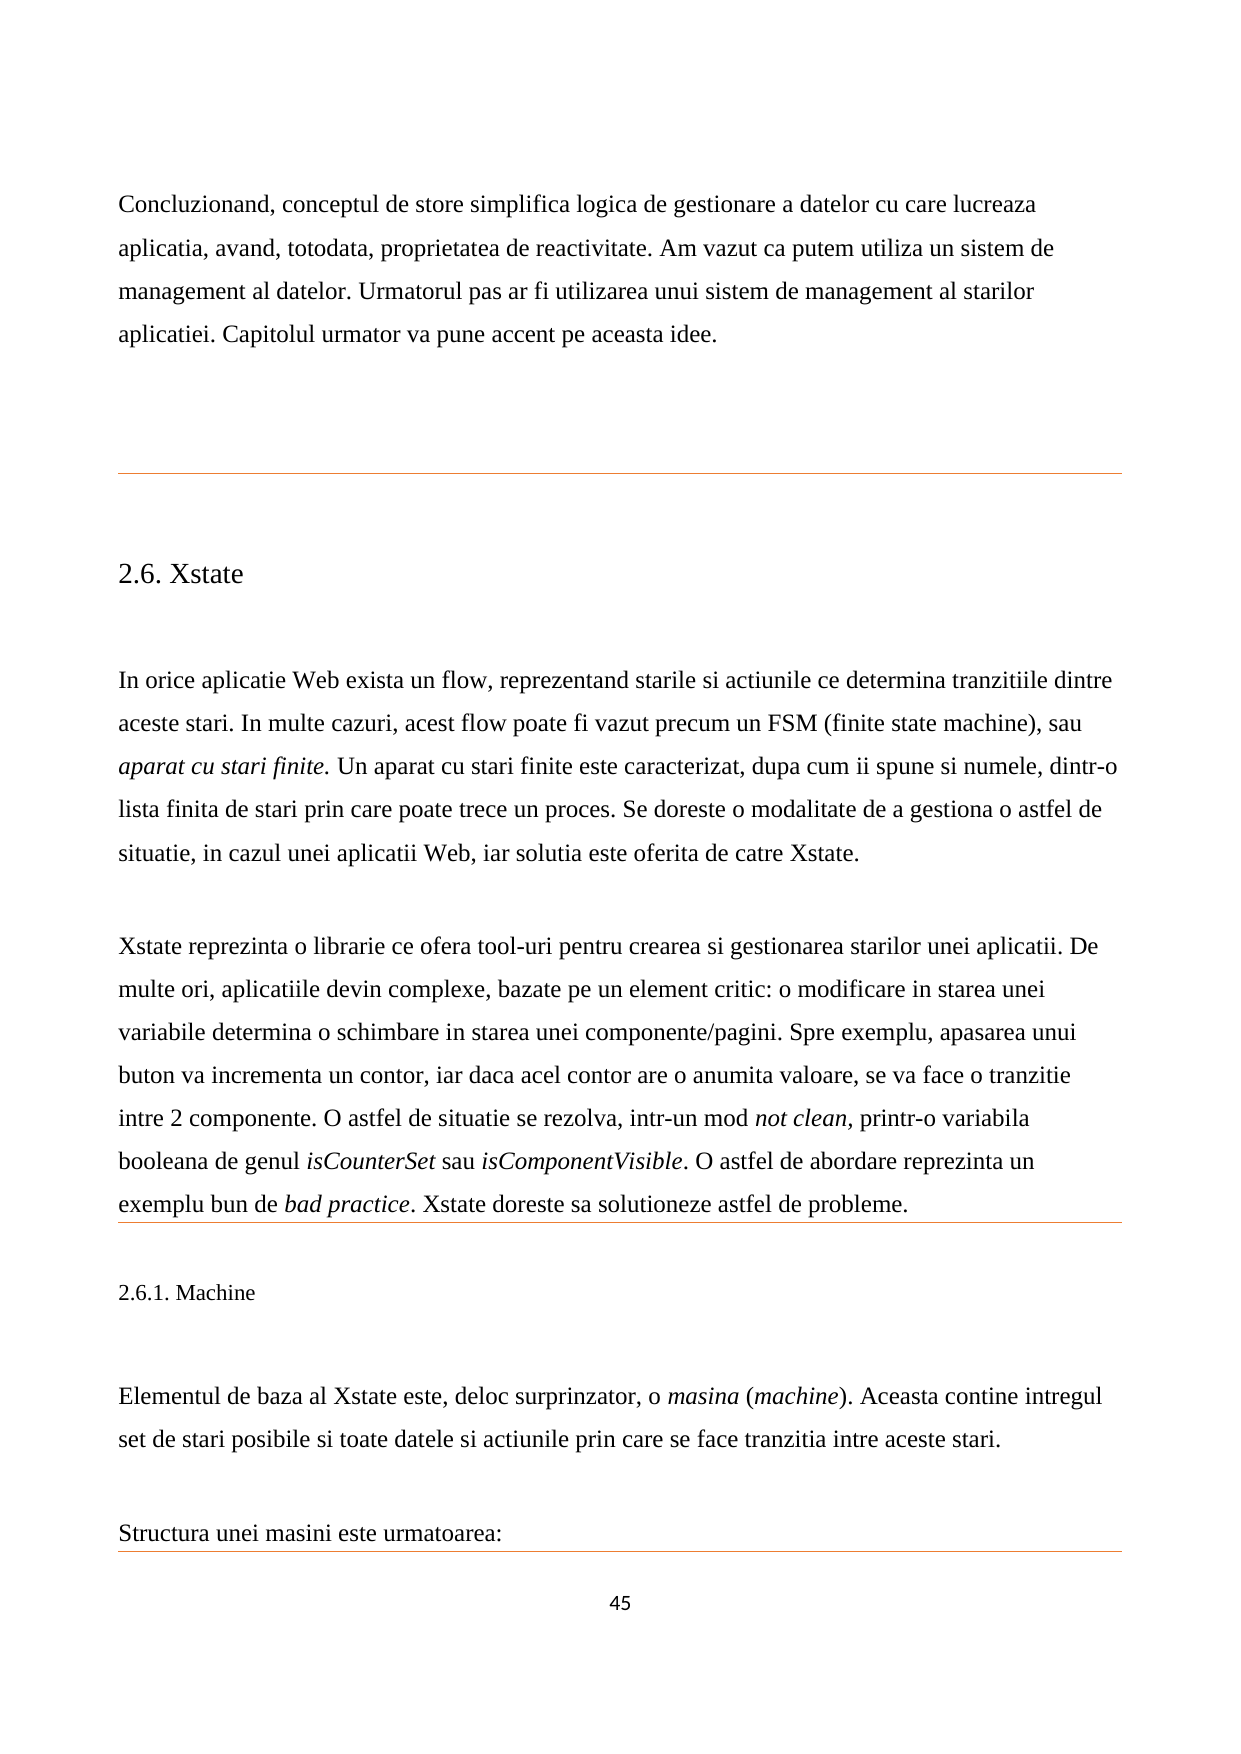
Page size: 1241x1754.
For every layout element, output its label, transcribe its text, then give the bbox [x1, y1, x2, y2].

subtitle Concluzionand, conceptul de store simplifica logica de gestionare a datelor cu care lucreaza aplicatia, avand, totodata, proprietatea de reactivitate. Am vazut ca putem utiliza un sistem de management al datelor. Urmatorul pas ar fi utilizarea unui sistem de management al starilor aplicatiei. Capitolul urmator va pune accent pe aceasta idee. [118, 189, 1122, 348]
text 2.6.1. Machine [118, 1279, 1122, 1306]
subtitle Xstate reprezinta o librarie ce ofera tool-uri pentru crearea si gestionarea starilor unei aplicatii. De multe ori, aplicatiile devin complexe, bazate pe un element critic: o modificare in starea unei variabile determina o schimbare in starea unei componente/pagini. Spre exemplu, apasarea unui buton va incrementa un contor, iar daca acel contor are o anumita valoare, se va face o tranzitie intre 2 componente. O astfel de situatie se rezolva, intr-un mod not clean, printr-o variabila booleana de genul isCounterSet sau isComponentVisible. O astfel de abordare reprezinta un exemplu bun de bad practice. Xstate doreste sa solutioneze astfel de probleme. [118, 931, 1122, 1222]
text 2.6. Xstate [118, 557, 1122, 590]
subtitle Structura unei masini este urmatoarea: [118, 1518, 1122, 1551]
subtitle Elementul de baza al Xstate este, deloc surprinzator, o masina (machine). Aceasta contine intregul set de stari posibile si toate datele si actiunile prin care se face tranzitia intre aceste stari. [118, 1381, 1122, 1453]
subtitle In orice aplicatie Web exista un flow, reprezentand starile si actiunile ce determina tranzitiile dintre aceste stari. In multe cazuri, acest flow poate fi vazut precum un FSM (finite state machine), sau aparat cu stari finite. Un aparat cu stari finite este caracterizat, dupa cum ii spune si numele, dintr-o lista finita de stari prin care poate trece un proces. Se doreste o modalitate de a gestiona o astfel de situatie, in cazul unei aplicatii Web, iar solutia este oferita de catre Xstate. [118, 665, 1122, 866]
